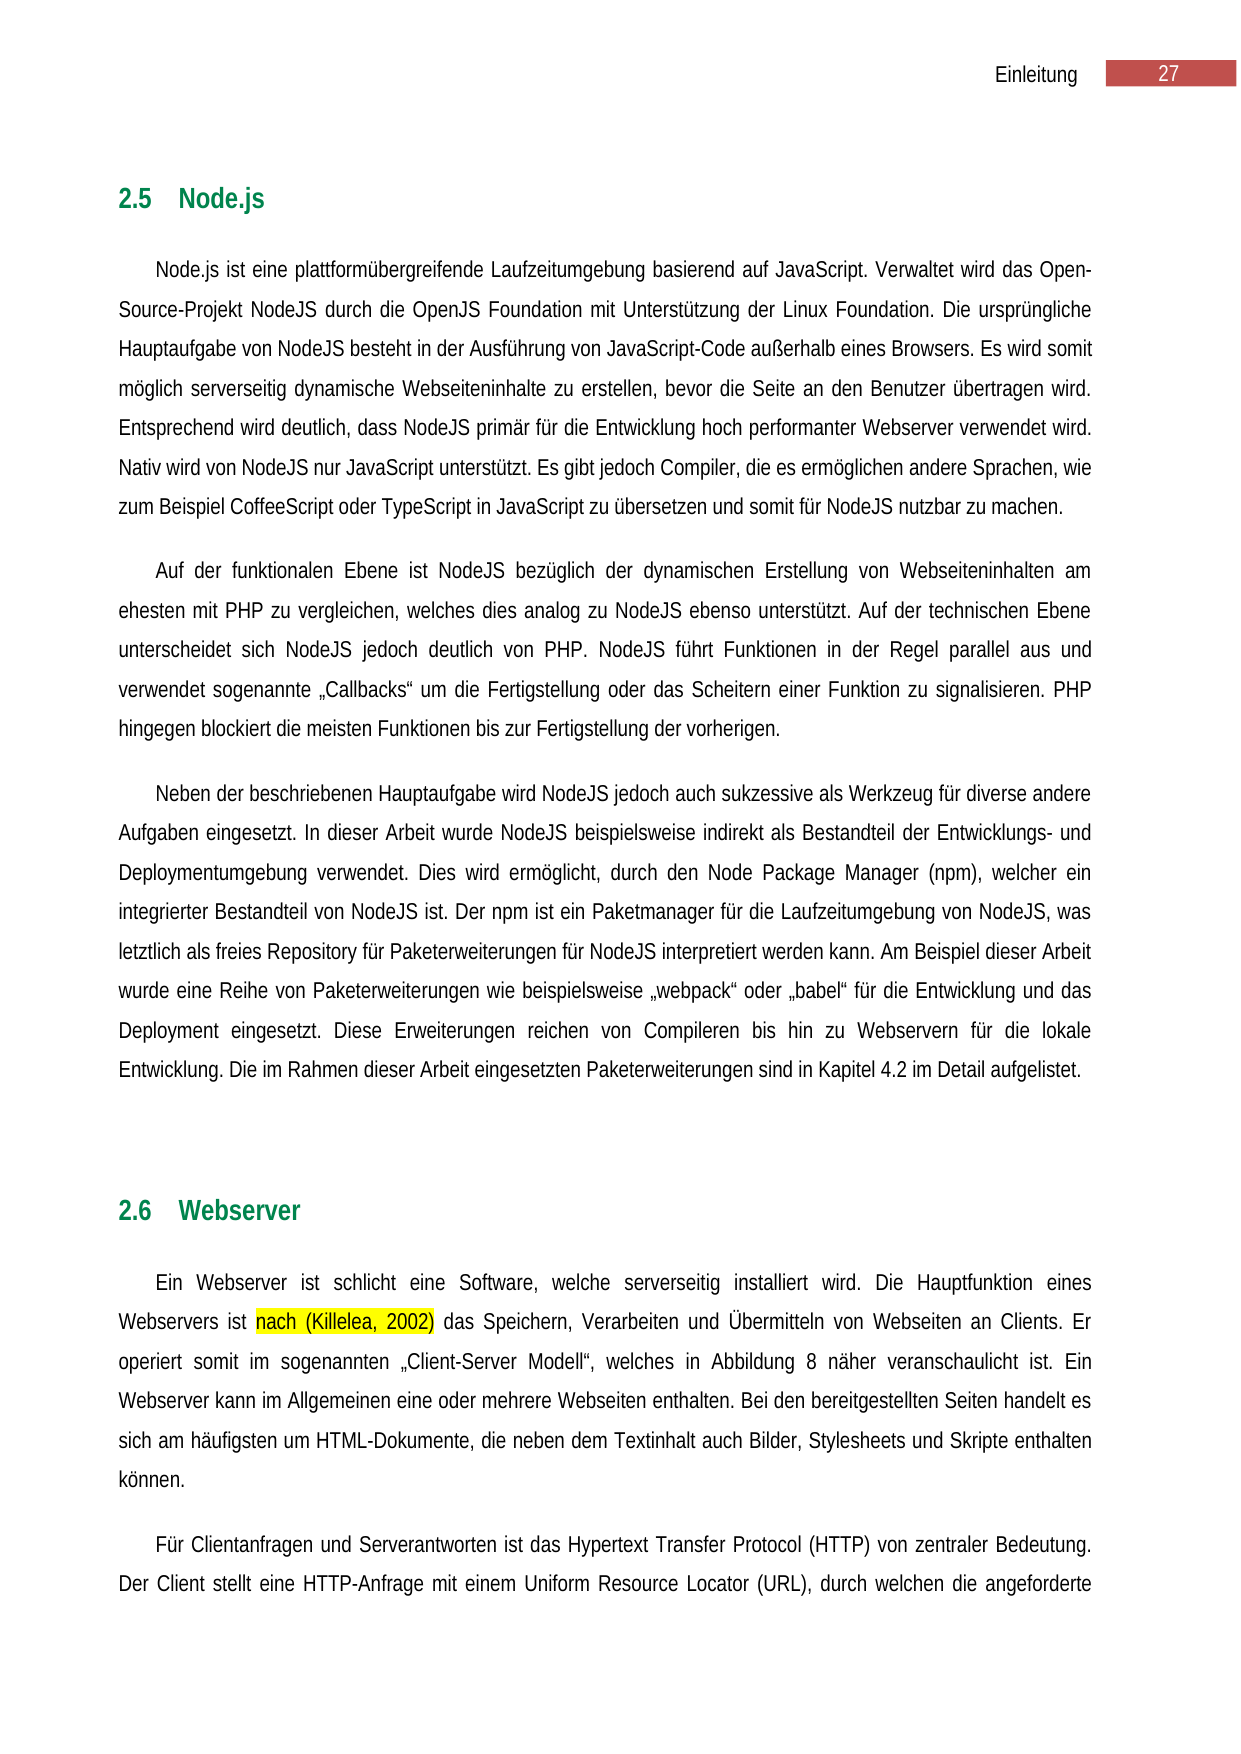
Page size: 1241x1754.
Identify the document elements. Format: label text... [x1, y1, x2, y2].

text Ein Webserver ist schlicht eine Software, welche serverseitig installiert wird. Die Hauptfunktion eines Webservers ist nach (Killelea, 2002) das Speichern, Verarbeiten und Übermitteln von Webseiten an Clients. Er operiert somit im sogenannten „Client-Server Modell“, welches in Abbildung 8 näher veranschaulicht ist. Ein Webserver kann im Allgemeinen eine oder mehrere Webseiten enthalten. Bei den bereitgestellten Seiten handelt es sich am häufigsten um HTML-Dokumente, die neben dem Textinhalt auch Bilder, Stylesheets und Skripte enthalten können. [118, 1269, 1092, 1492]
text Node.js ist eine plattformübergreifende Laufzeitumgebung basierend auf JavaScript. Verwaltet wird das Open-Source-Projekt NodeJS durch die OpenJS Foundation mit Unterstützung der Linux Foundation. Die ursprüngliche Hauptaufgabe von NodeJS besteht in der Ausführung von JavaScript-Code außerhalb eines Browsers. Es wird somit möglich serverseitig dynamische Webseiteninhalte zu erstellen, bevor die Seite an den Benutzer übertragen wird. Entsprechend wird deutlich, dass NodeJS primär für die Entwicklung hoch performanter Webserver verwendet wird. Nativ wird von NodeJS nur JavaScript unterstützt. Es gibt jedoch Compiler, die es ermöglichen andere Sprachen, wie zum Beispiel CoffeeScript oder TypeScript in JavaScript zu übersetzen und somit für NodeJS nutzbar zu machen. [118, 256, 1092, 519]
text Neben der beschriebenen Hauptaufgabe wird NodeJS jedoch auch sukzessive als Werkzeug für diverse andere Aufgaben eingesetzt. In dieser Arbeit wurde NodeJS beispielsweise indirekt als Bestandteil der Entwicklungs- und Deploymentumgebung verwendet. Dies wird ermöglicht, durch den Node Package Manager (npm), welcher ein integrierter Bestandteil von NodeJS ist. Der npm ist ein Paketmanager für die Laufzeitumgebung von NodeJS, was letztlich als freies Repository für Paketerweiterungen für NodeJS interpretiert werden kann. Am Beispiel dieser Arbeit wurde eine Reihe von Paketerweiterungen wie beispielsweise „webpack“ oder „babel“ für die Entwicklung und das Deployment eingesetzt. Diese Erweiterungen reichen von Compileren bis hin zu Webservern für die lokale Entwicklung. Die im Rahmen dieser Arbeit eingesetzten Paketerweiterungen sind in Kapitel 4.2 im Detail aufgelistet. [118, 780, 1092, 1083]
subtitle Webserver [118, 1193, 1092, 1227]
subtitle Node.js [118, 181, 1092, 214]
text Auf der funktionalen Ebene ist NodeJS bezüglich der dynamischen Erstellung von Webseiteninhalten am ehesten mit PHP zu vergleichen, welches dies analog zu NodeJS ebenso unterstützt. Auf der technischen Ebene unterscheidet sich NodeJS jedoch deutlich von PHP. NodeJS führt Funktionen in der Regel parallel aus und verwendet sogenannte „Callbacks“ um die Fertigstellung oder das Scheitern einer Funktion zu signalisieren. PHP hingegen blockiert die meisten Funktionen bis zur Fertigstellung der vorherigen. [118, 557, 1092, 742]
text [118, 1531, 1092, 1596]
